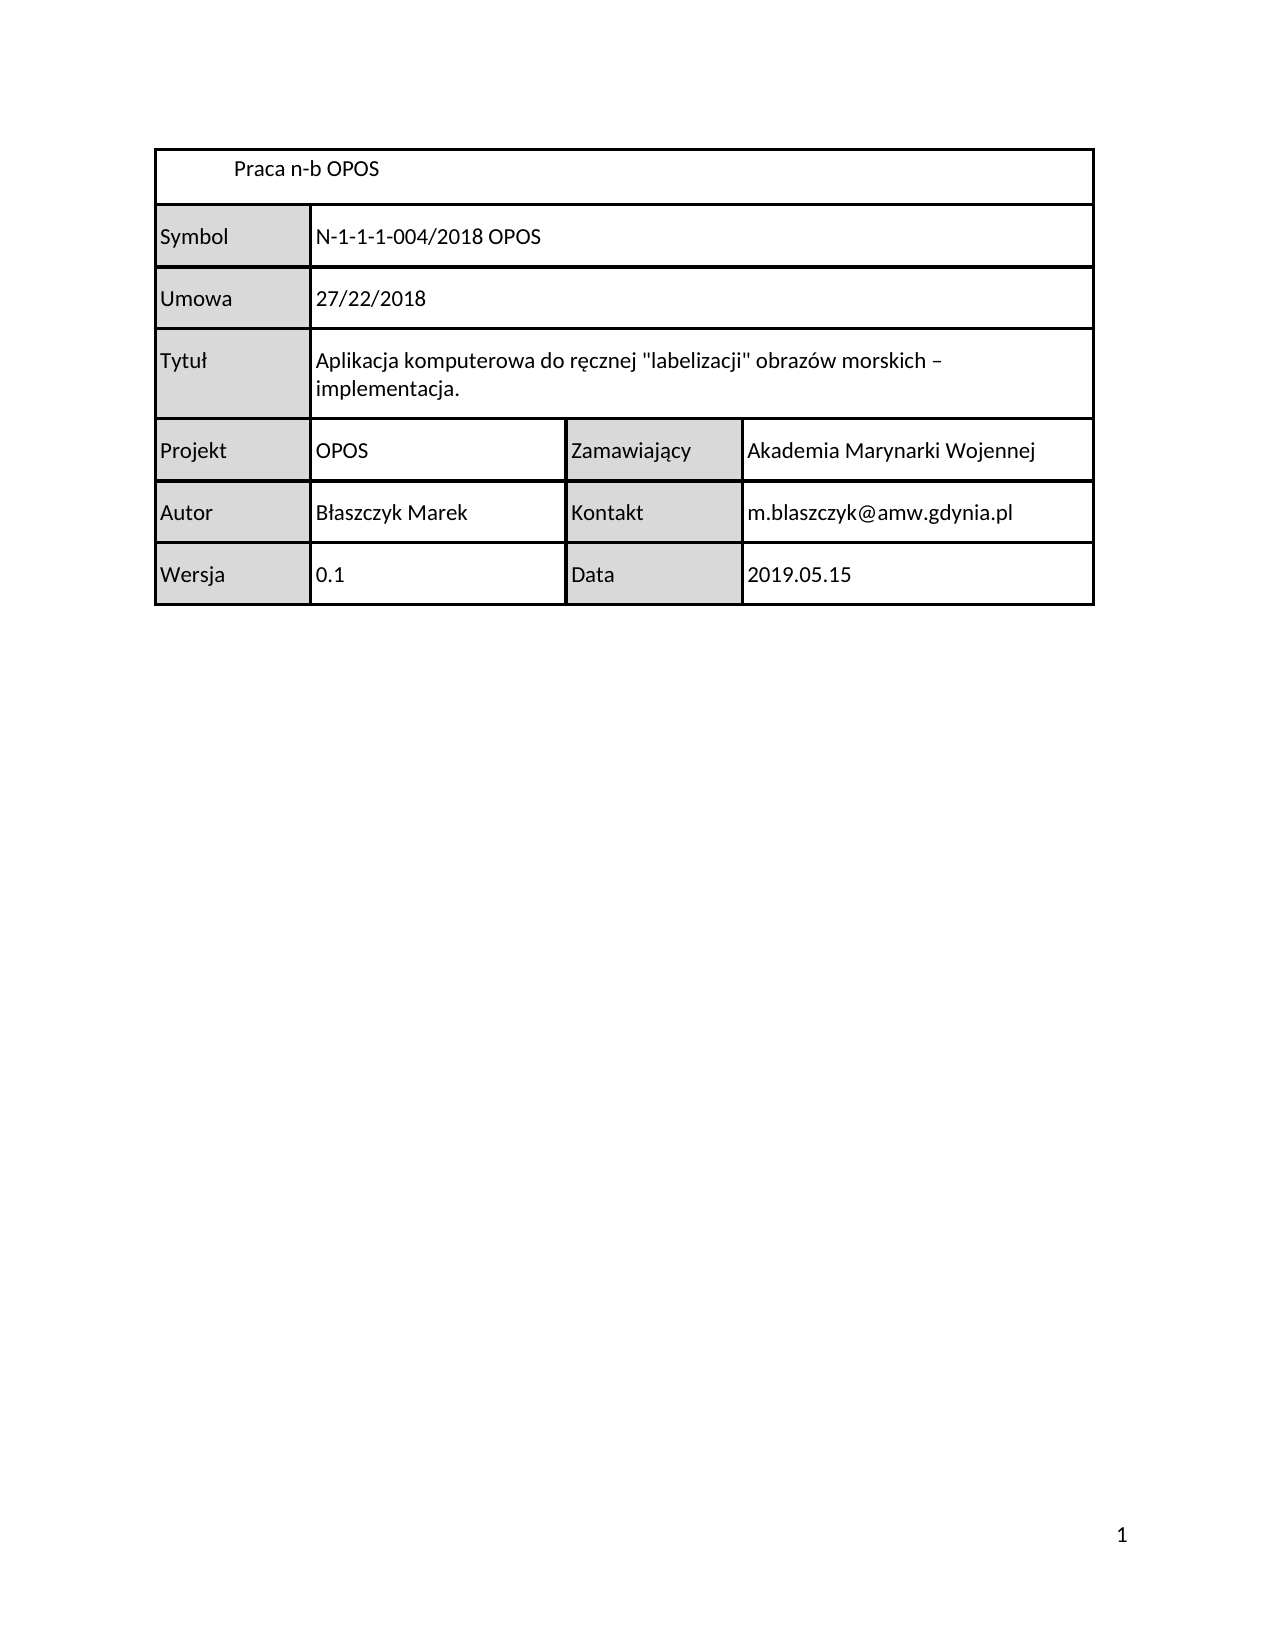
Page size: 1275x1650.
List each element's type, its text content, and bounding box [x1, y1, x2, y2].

table_cell Projekt [157, 420, 309, 479]
table_cell Umowa [157, 269, 309, 327]
table_cell Aplikacja komputerowa do ręcznej "labelizacji" obrazów morskich – implementacja. [312, 330, 1092, 417]
table_cell Tytuł [157, 330, 309, 417]
table_cell Wersja [157, 544, 309, 603]
table_cell m.blaszczyk@amw.gdynia.pl [744, 483, 1092, 541]
table_cell Data [568, 544, 741, 603]
table_cell [312, 483, 564, 541]
table_cell 0.1 [312, 544, 564, 603]
table_cell OPOS [312, 420, 564, 479]
table_cell 27/22/2018 [312, 269, 1092, 327]
table_header Praca n-b OPOS [157, 151, 1092, 203]
table_cell Akademia Marynarki Wojennej [744, 420, 1092, 479]
table_cell 2019.05.15 [744, 544, 1092, 603]
table_cell Zamawiający [568, 420, 741, 479]
table_cell Symbol [157, 206, 309, 265]
table_cell N-1-1-1-004/2018 OPOS [312, 206, 1092, 265]
table_cell Autor [157, 483, 309, 541]
table_cell Kontakt [568, 483, 741, 541]
